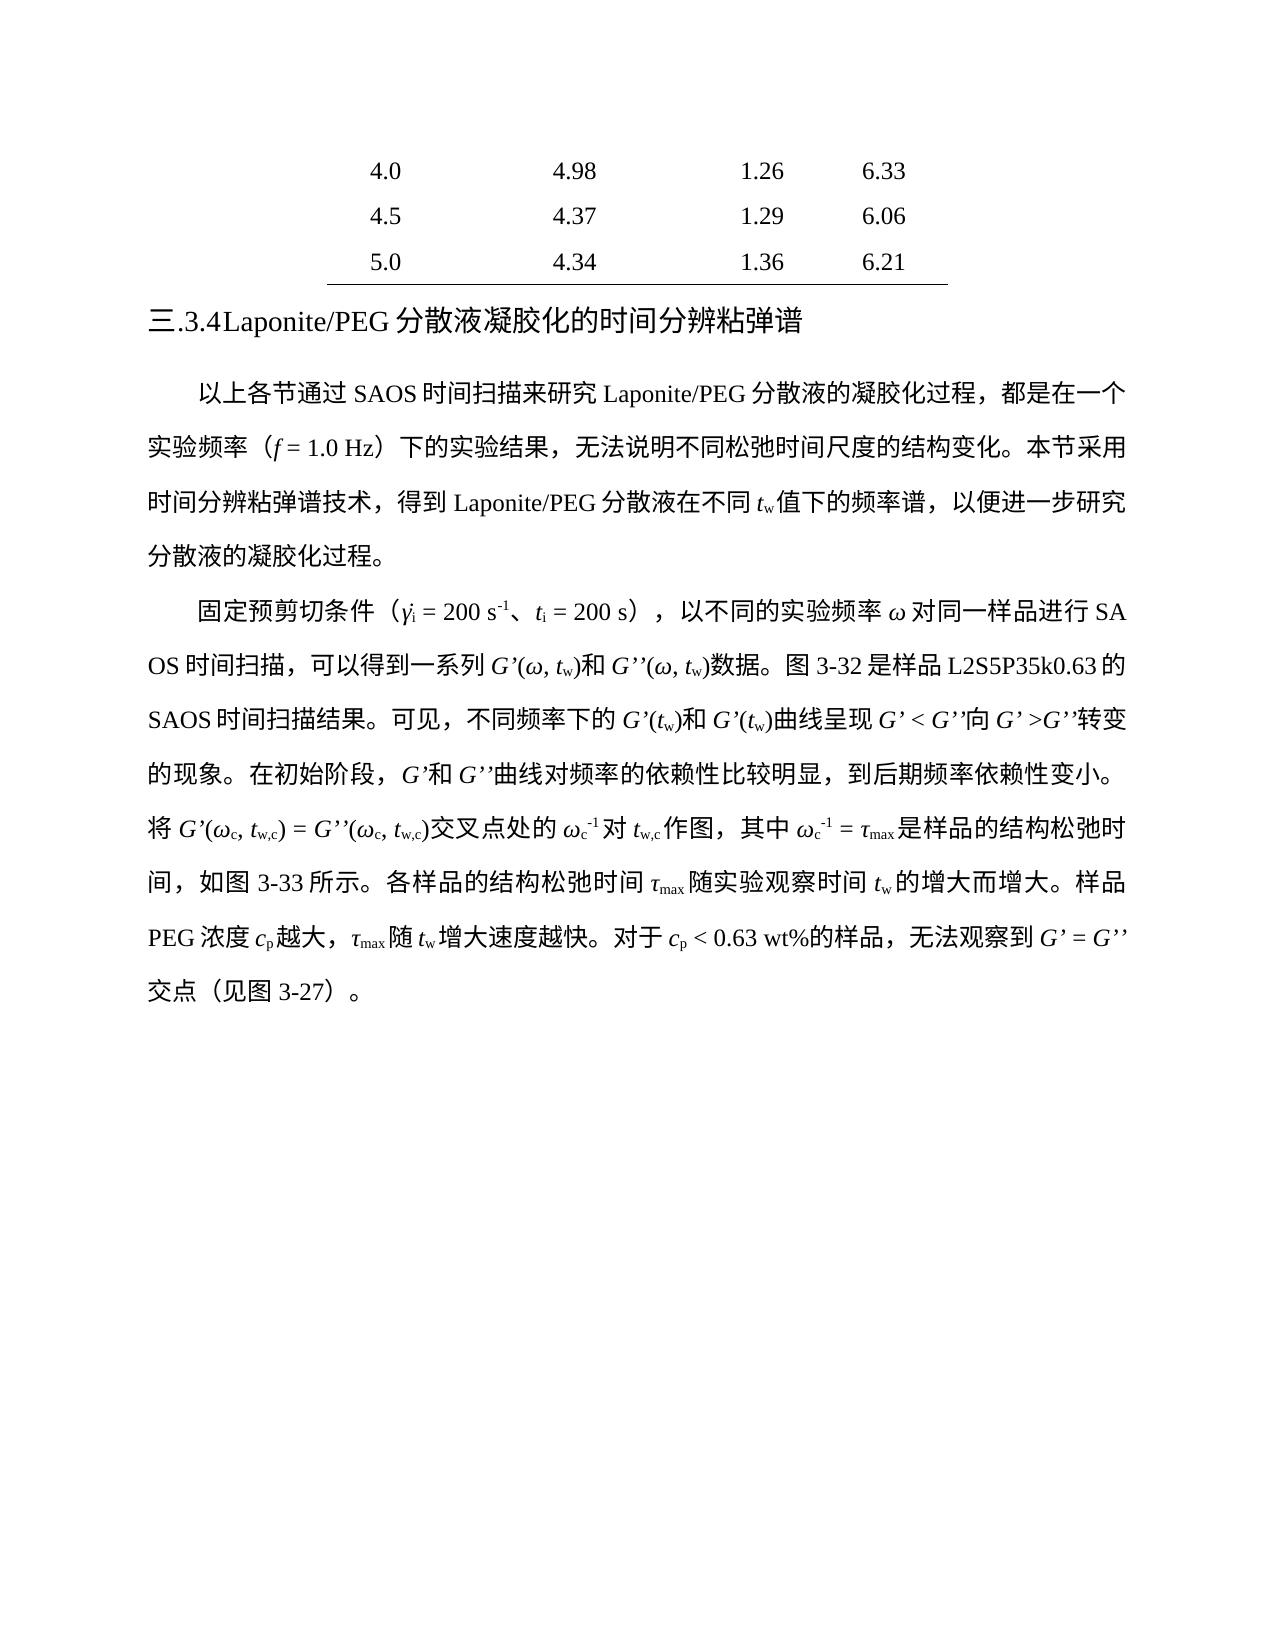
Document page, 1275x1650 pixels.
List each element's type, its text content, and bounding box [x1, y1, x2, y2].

table_cell 5.0 [327, 239, 444, 284]
table_cell 4.0 [327, 148, 444, 193]
text 以上各节通过SAOS时间扫描来研究Laponite/PEG分散液的凝胶化过程，都是在一个实验频率（f = 1.0 Hz）下的实验结果，无法说明不同松弛时间尺度的结构变化。本节采用时间分辨粘弹谱技术，得到Laponite/PEG分散液在不同tw值下的频率谱，以便进一步研究分散液的凝胶化过程。 [148, 373, 1127, 573]
subtitle Laponite/PEG分散液凝胶化的时间分辨粘弹谱 [148, 297, 1127, 340]
table_cell 6.06 [819, 193, 948, 238]
table_cell 4.37 [444, 193, 705, 238]
table_cell 1.36 [705, 239, 819, 284]
table_cell 1.29 [705, 193, 819, 238]
table_cell 4.5 [327, 193, 444, 238]
table_cell 6.33 [819, 148, 948, 193]
table_cell 6.21 [819, 239, 948, 284]
table_cell 4.34 [444, 239, 705, 284]
table_cell 1.26 [705, 148, 819, 193]
table_cell 4.98 [444, 148, 705, 193]
